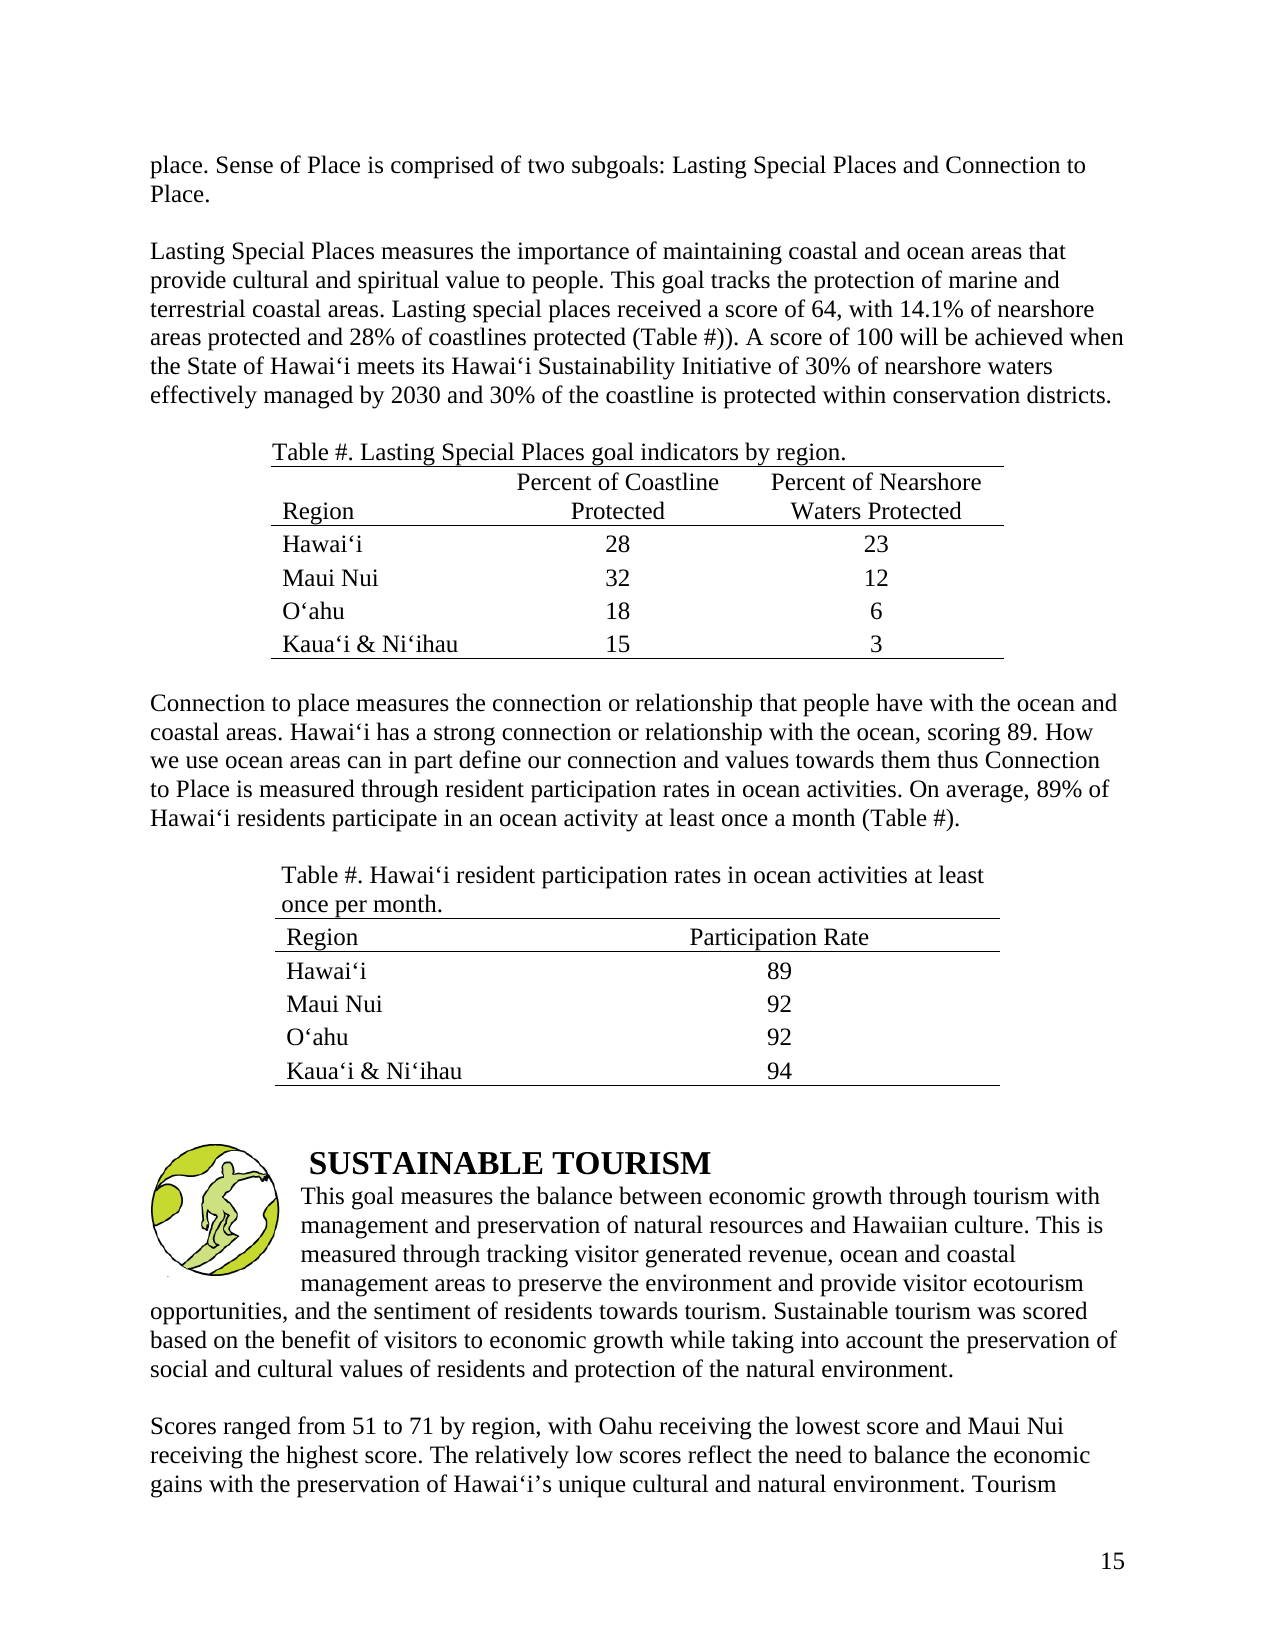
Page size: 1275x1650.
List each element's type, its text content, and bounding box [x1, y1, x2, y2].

table_cell 32 [488, 558, 748, 591]
table_header Region [275, 919, 558, 951]
table_cell 92 [558, 985, 1000, 1018]
table_cell Maui Nui [275, 985, 558, 1018]
table_cell Hawaiʻi [275, 952, 558, 984]
table_cell Oʻahu [271, 591, 488, 625]
table_cell 92 [558, 1018, 1000, 1051]
table_cell 94 [558, 1051, 1000, 1084]
table_cell 18 [488, 591, 748, 625]
table_header Region [271, 467, 488, 525]
table_cell 89 [558, 952, 1000, 984]
text Lasting Special Places measures the importance of maintaining coastal and ocean areas that provide cultural and spiritual value to people. This goal tracks the protection of marine and terrestrial coastal areas. Lasting special places received a score of 64, with 14.1% of nearshore areas protected and 28% of coastlines protected (Table #)). A score of 100 will be achieved when the State of Hawaiʻi meets its Hawaiʻi Sustainability Initiative of 30% of nearshore waters effectively managed by 2030 and 30% of the coastline is protected within conservation districts. [150, 236, 1125, 409]
text Connection to place measures the connection or relationship that people have with the ocean and coastal areas. Hawaiʻi has a strong connection or relationship with the ocean, scoring 89. How we use ocean areas can in part define our connection and values towards them thus Connection to Place is measured through resident participation rates in ocean activities. On average, 89% of Hawaiʻi residents participate in an ocean activity at least once a month (Table #). [150, 688, 1125, 832]
table_header Percent of Nearshore Waters Protected [748, 467, 1004, 525]
table_header Percent of Coastline Protected [488, 467, 748, 525]
table_cell 12 [748, 558, 1004, 591]
text Table #. Lasting Special Places goal indicators by region. [272, 437, 1125, 466]
table_cell Maui Nui [271, 558, 488, 591]
text Sustainable tourism [150, 1143, 1125, 1181]
table_cell 28 [488, 526, 748, 558]
table_cell 6 [748, 591, 1004, 625]
table_cell Hawaiʻi [271, 526, 488, 558]
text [150, 1411, 1125, 1498]
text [150, 150, 1125, 207]
table_cell 3 [748, 625, 1004, 658]
table_cell 23 [748, 526, 1004, 558]
table_cell Kauaʻi & Niʻihau [275, 1051, 558, 1084]
table_header Participation Rate [558, 919, 1000, 951]
table_cell Kauaʻi & Niʻihau [271, 625, 488, 658]
table_cell 15 [488, 625, 748, 658]
table_cell Oʻahu [275, 1018, 558, 1051]
picture [150, 1144, 282, 1277]
text Table #. Hawaiʻi resident participation rates in ocean activities at least once per month. [281, 860, 1031, 918]
text This goal measures the balance between economic growth through tourism with management and preservation of natural resources and Hawaiian culture. This is measured through tracking visitor generated revenue, ocean and coastal management areas to preserve the environment and provide visitor ecotourism opportunities, and the sentiment of residents towards tourism. Sustainable tourism was scored based on the benefit of visitors to economic growth while taking into account the preservation of social and cultural values of residents and protection of the natural environment. [150, 1181, 1125, 1383]
